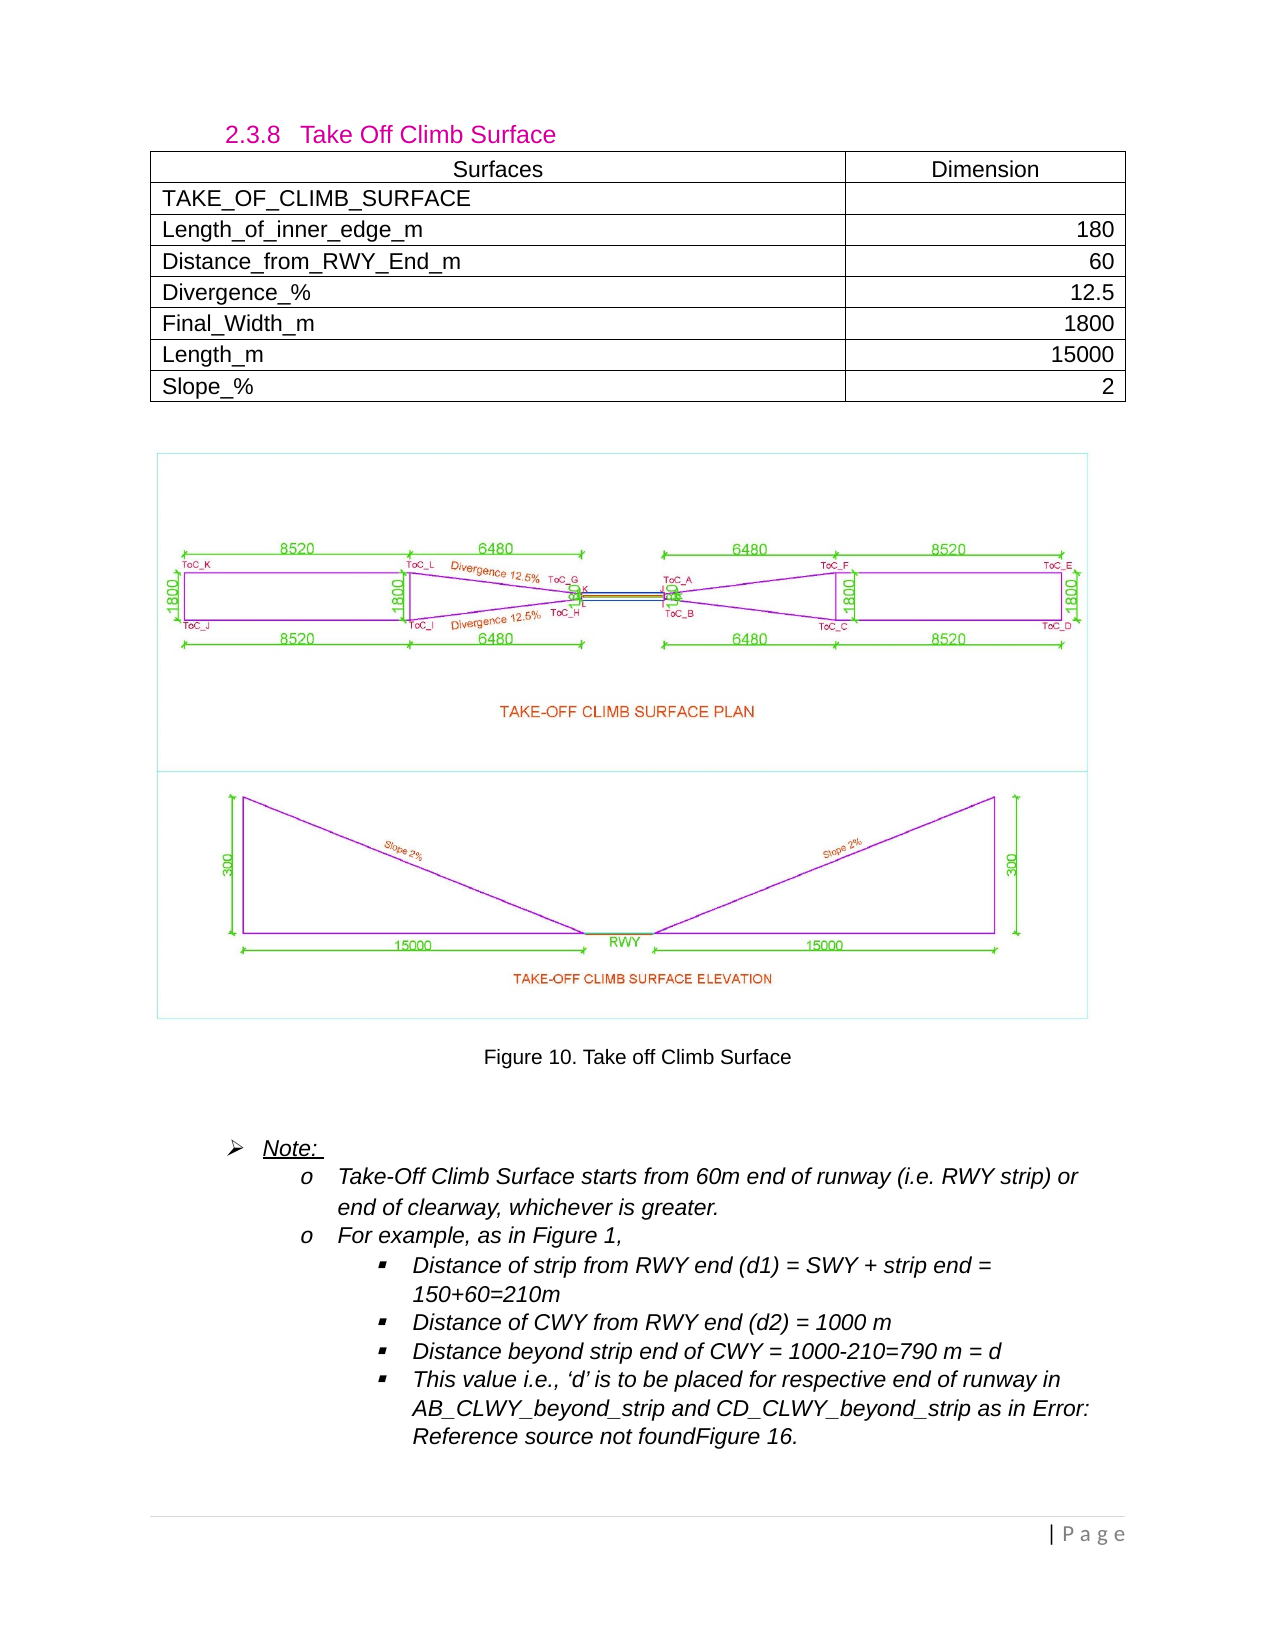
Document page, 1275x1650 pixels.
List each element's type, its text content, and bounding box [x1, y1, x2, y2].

table_cell Length_of_inner_edge_m [151, 215, 845, 245]
list Take-Off Climb Surface starts from 60m end of runway (i.e. RWY strip) or end of clearway, whichever is greater. [300, 1163, 1125, 1220]
list Distance of CWY from RWY end (d2) = 1000 m [375, 1309, 1125, 1336]
table_header Surfaces [151, 152, 845, 182]
table_cell Distance_from_RWY_End_m [151, 246, 845, 276]
table_cell TAKE_OF_CLIMB_SURFACE [151, 183, 845, 213]
picture [150, 447, 1094, 1026]
list For example, as in Figure 1, [300, 1222, 1125, 1250]
list Note: [225, 1134, 1125, 1161]
table_cell Final_Width_m [151, 308, 845, 338]
table_cell 60 [846, 246, 1125, 276]
table_cell 15000 [846, 340, 1125, 370]
table_cell 2 [846, 371, 1125, 401]
subtitle Take Off Climb Surface [225, 120, 1125, 149]
table_cell Length_m [151, 340, 845, 370]
table_cell 1800 [846, 308, 1125, 338]
text Figure 10. Take off Climb Surface [150, 1045, 1125, 1069]
table_cell Slope_% [151, 371, 845, 401]
table_cell Divergence_% [151, 277, 845, 307]
list Distance beyond strip end of CWY = 1000-210=790 m = d [375, 1338, 1125, 1364]
table_cell 12.5 [846, 277, 1125, 307]
table_cell [846, 183, 1125, 213]
table_cell 180 [846, 215, 1125, 245]
list Distance of strip from RWY end (d1) = SWY + strip end = 150+60=210m [375, 1252, 1125, 1307]
table_header Dimension [846, 152, 1125, 182]
